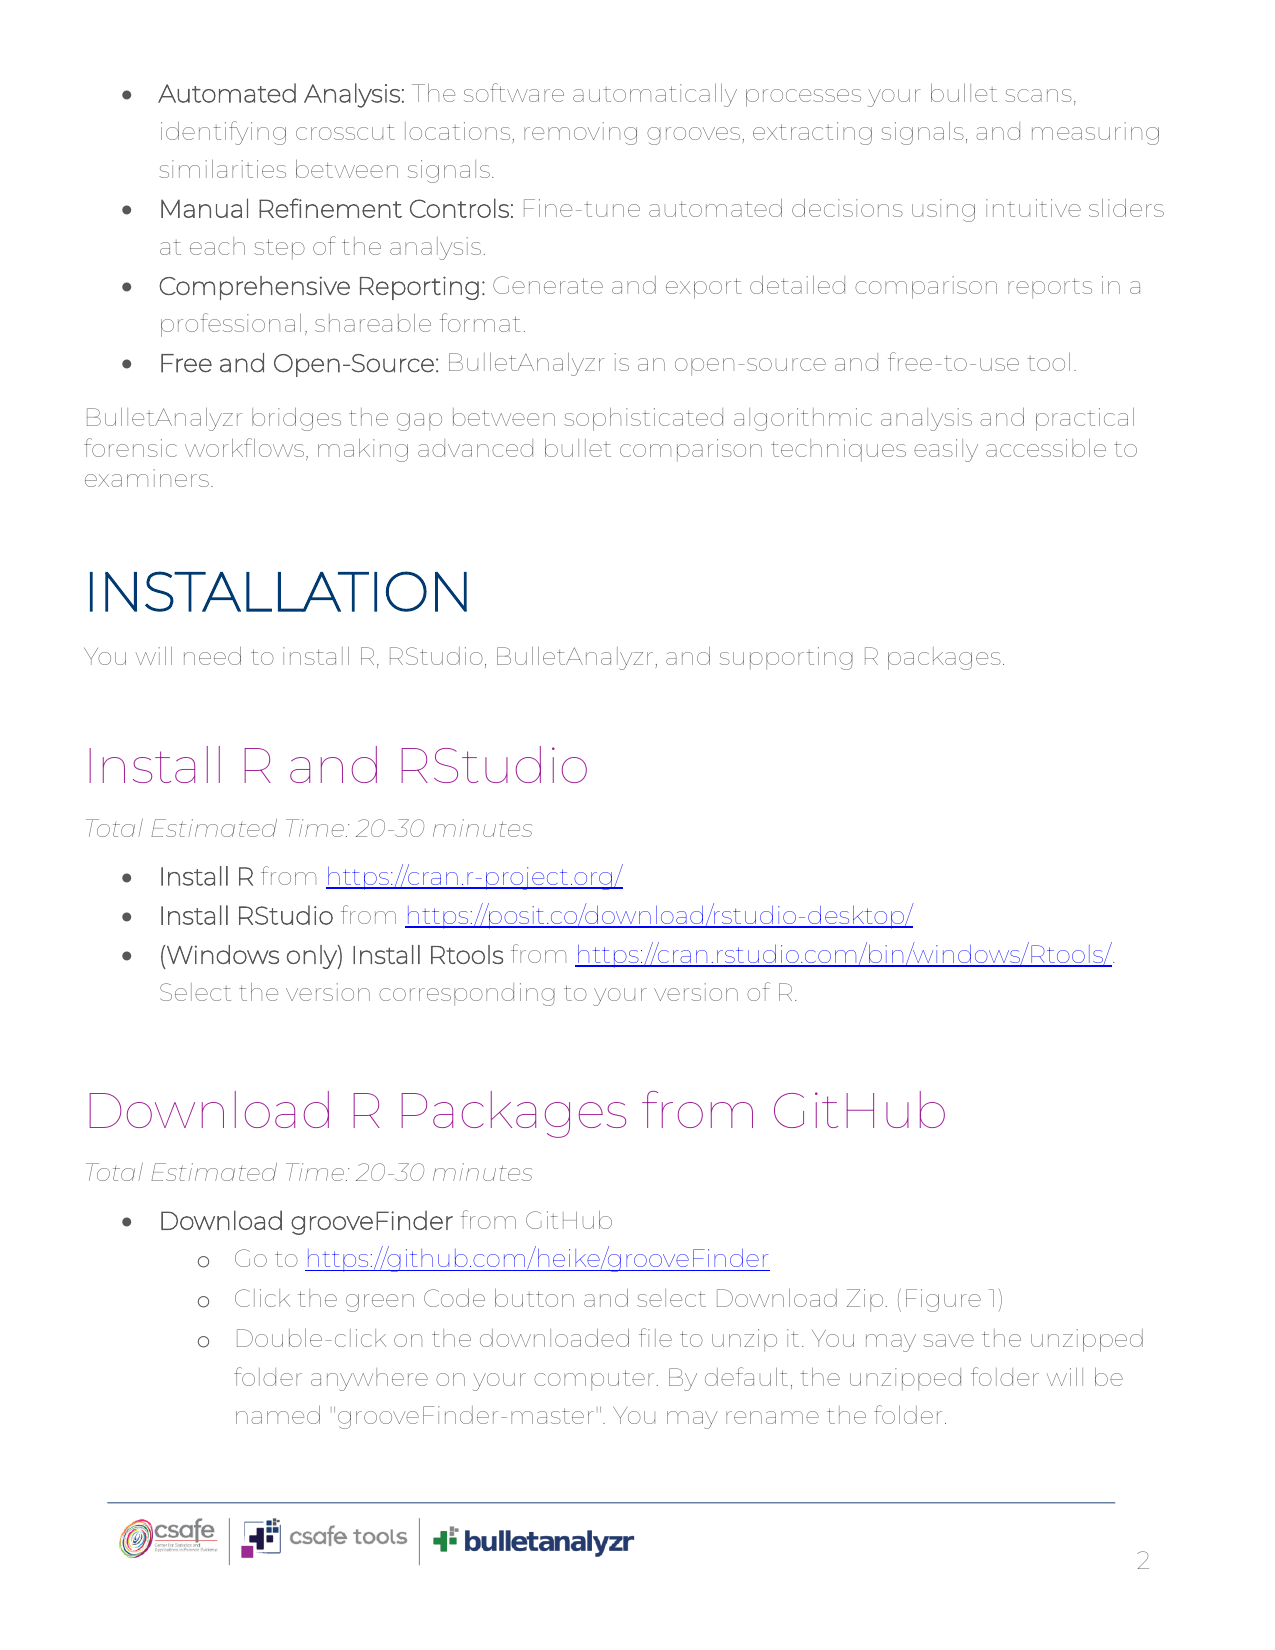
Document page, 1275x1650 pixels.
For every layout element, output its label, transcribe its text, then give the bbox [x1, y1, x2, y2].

list Double-click on the downloaded file to unzip it. You may save the unzipped folder anywhere on your computer. By default, the unzipped folder will be named "grooveFinder-master". You may rename the folder. [196, 1323, 1192, 1431]
text Total Estimated Time: 20-30 minutes [83, 1157, 1192, 1188]
list Click the green Code button and select Download Zip. (Figure 1) [196, 1283, 1192, 1315]
subtitle Download R Packages from GitHub [83, 1079, 1192, 1141]
list Download grooveFinder from GitHub [121, 1204, 1192, 1236]
list Comprehensive Reporting: Generate and export detailed comparison reports in a professional, shareable format. [121, 269, 1192, 339]
subtitle Install R and RStudio [83, 735, 1192, 796]
text You will need to install R, RStudio, BulletAnalyzr, and supporting R packages. [83, 641, 1192, 671]
text Total Estimated Time: 20-30 minutes [83, 813, 1192, 843]
list Install RStudio from https://posit.co/download/rstudio-desktop/ [121, 899, 1192, 931]
list Free and Open-Source: BulletAnalyzr is an open-source and free-to-use tool. [121, 347, 1192, 378]
list Go to https://github.com/heike/grooveFinder [196, 1244, 1192, 1275]
list (Windows only) Install Rtools from https://cran.rstudio.com/bin/windows/Rtools/. Select the version corresponding to your version of R. [121, 938, 1192, 1008]
picture [83, 1479, 1137, 1570]
list Automated Analysis: The software automatically processes your bullet scans, identifying crosscut locations, removing grooves, extracting signals, and measuring similarities between signals. [121, 77, 1192, 185]
subtitle Installation [83, 558, 1192, 624]
text BulletAnalyzr bridges the gap between sophisticated algorithmic analysis and practical forensic workflows, making advanced bullet comparison techniques easily accessible to examiners. [83, 403, 1192, 494]
list Install R from https://cran.r-project.org/ [121, 860, 1192, 891]
list Manual Refinement Controls: Fine-tune automated decisions using intuitive sliders at each step of the analysis. [121, 192, 1192, 262]
